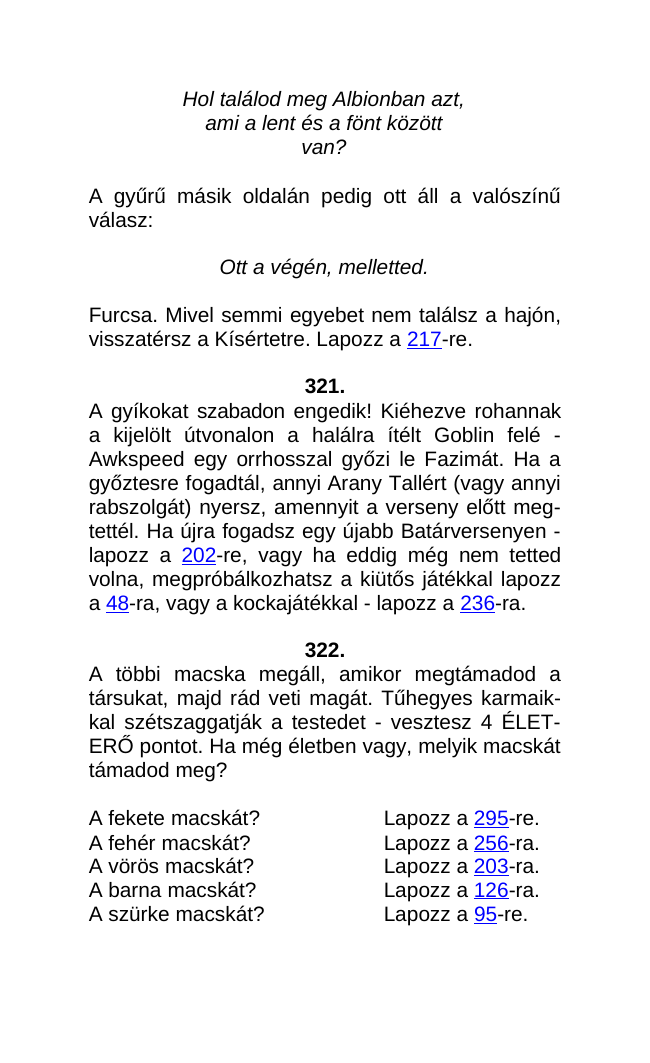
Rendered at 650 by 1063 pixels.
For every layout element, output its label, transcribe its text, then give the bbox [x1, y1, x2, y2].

text A szürke macskát? Lapozz a 95-re. [88, 902, 622, 926]
text A fehér macskát? Lapozz a 256-ra. [88, 830, 622, 854]
text Hol találod meg Albionban azt, ami a lent és a fönt között van? [180, 87, 469, 159]
text Ott a végén, melletted. [159, 255, 490, 279]
text Furcsa. Mivel semmi egyebet nem találsz a hajón, visszatérsz a Kísértetre. Lapozz a 217-re. [88, 303, 561, 351]
subtitle 321. [159, 374, 490, 398]
text A gyíkokat szabadon engedik! Kiéhezve rohannak a kijelölt útvonalon a halálra ítélt Goblin felé - Awkspeed egy orrhosszal győzi le Fazimát. Ha a győztesre fogadtál, annyi Arany Tallért (vagy annyi rabszolgát) nyersz, amennyit a verseny előtt meg- tettél. Ha újra fogadsz egy újabb Batárversenyen - lapozz a 202-re, vagy ha eddig még nem tetted volna, megpróbálkozhatsz a kiütős játékkal lapozz a 48-ra, vagy a kockajátékkal - lapozz a 236-ra. [88, 399, 561, 614]
text A barna macskát? Lapozz a 126-ra. [88, 878, 622, 902]
text A gyűrű másik oldalán pedig ott áll a valószínű válasz: [88, 183, 562, 231]
text A többi macska megáll, amikor megtámadod a társukat, majd rád veti magát. Tűhegyes karmaik- kal szétszaggatják a testedet - vesztesz 4 ÉLET- ERŐ pontot. Ha még életben vagy, melyik macskát támadod meg? [88, 662, 561, 782]
text A fekete macskát? Lapozz a 295-re. [88, 806, 622, 830]
subtitle 322. [159, 638, 490, 662]
text A vörös macskát? Lapozz a 203-ra. [88, 854, 622, 878]
